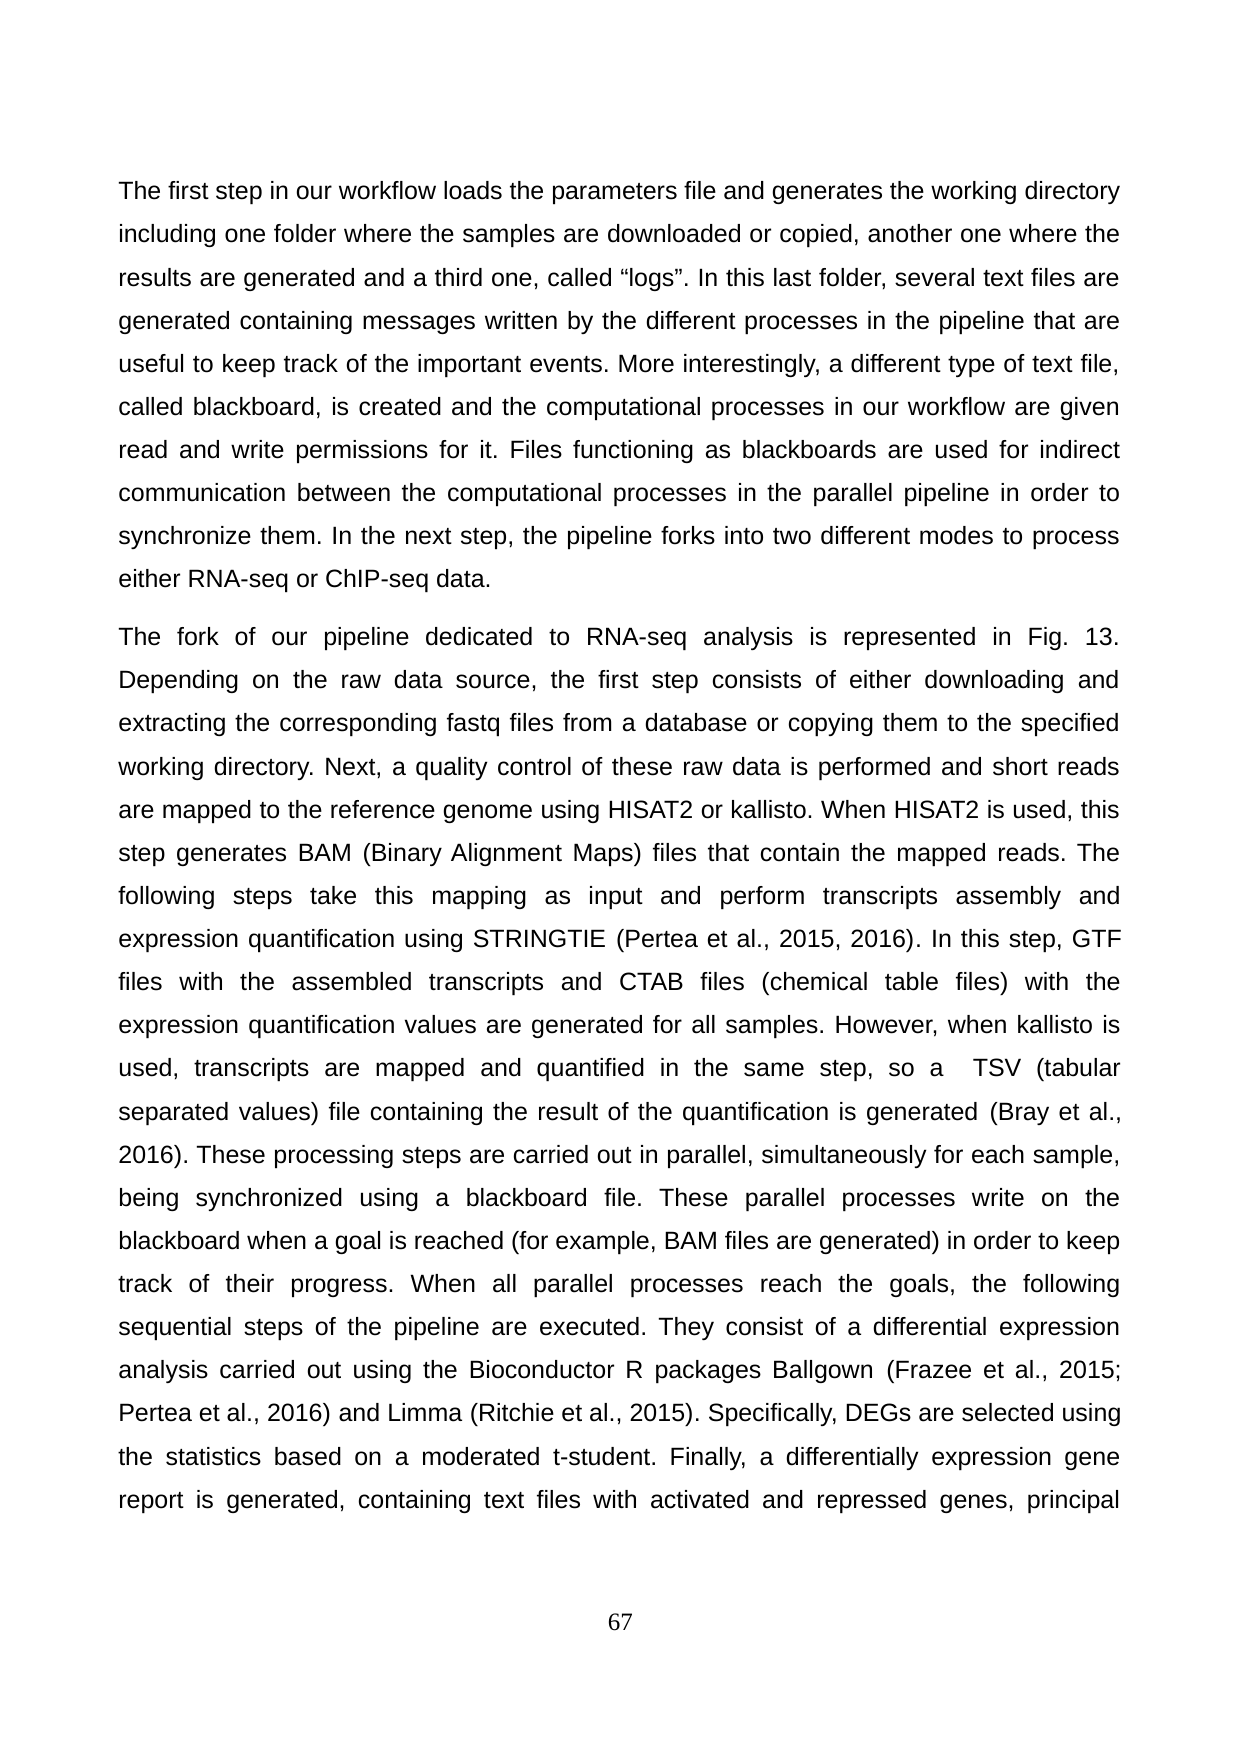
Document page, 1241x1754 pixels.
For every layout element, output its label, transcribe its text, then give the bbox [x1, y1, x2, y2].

text The first step in our workflow loads the parameters file and generates the working directory including one folder where the samples are downloaded or copied, another one where the results are generated and a third one, called “logs”. In this last folder, several text files are generated containing messages written by the different processes in the pipeline that are useful to keep track of the important events. More interestingly, a different type of text file, called blackboard, is created and the computational processes in our workflow are given read and write permissions for it. Files functioning as blackboards are used for indirect communication between the computational processes in the parallel pipeline in order to synchronize them. In the next step, the pipeline forks into two different modes to process either RNA-seq or ChIP-seq data. [118, 176, 1122, 593]
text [118, 622, 1122, 1513]
